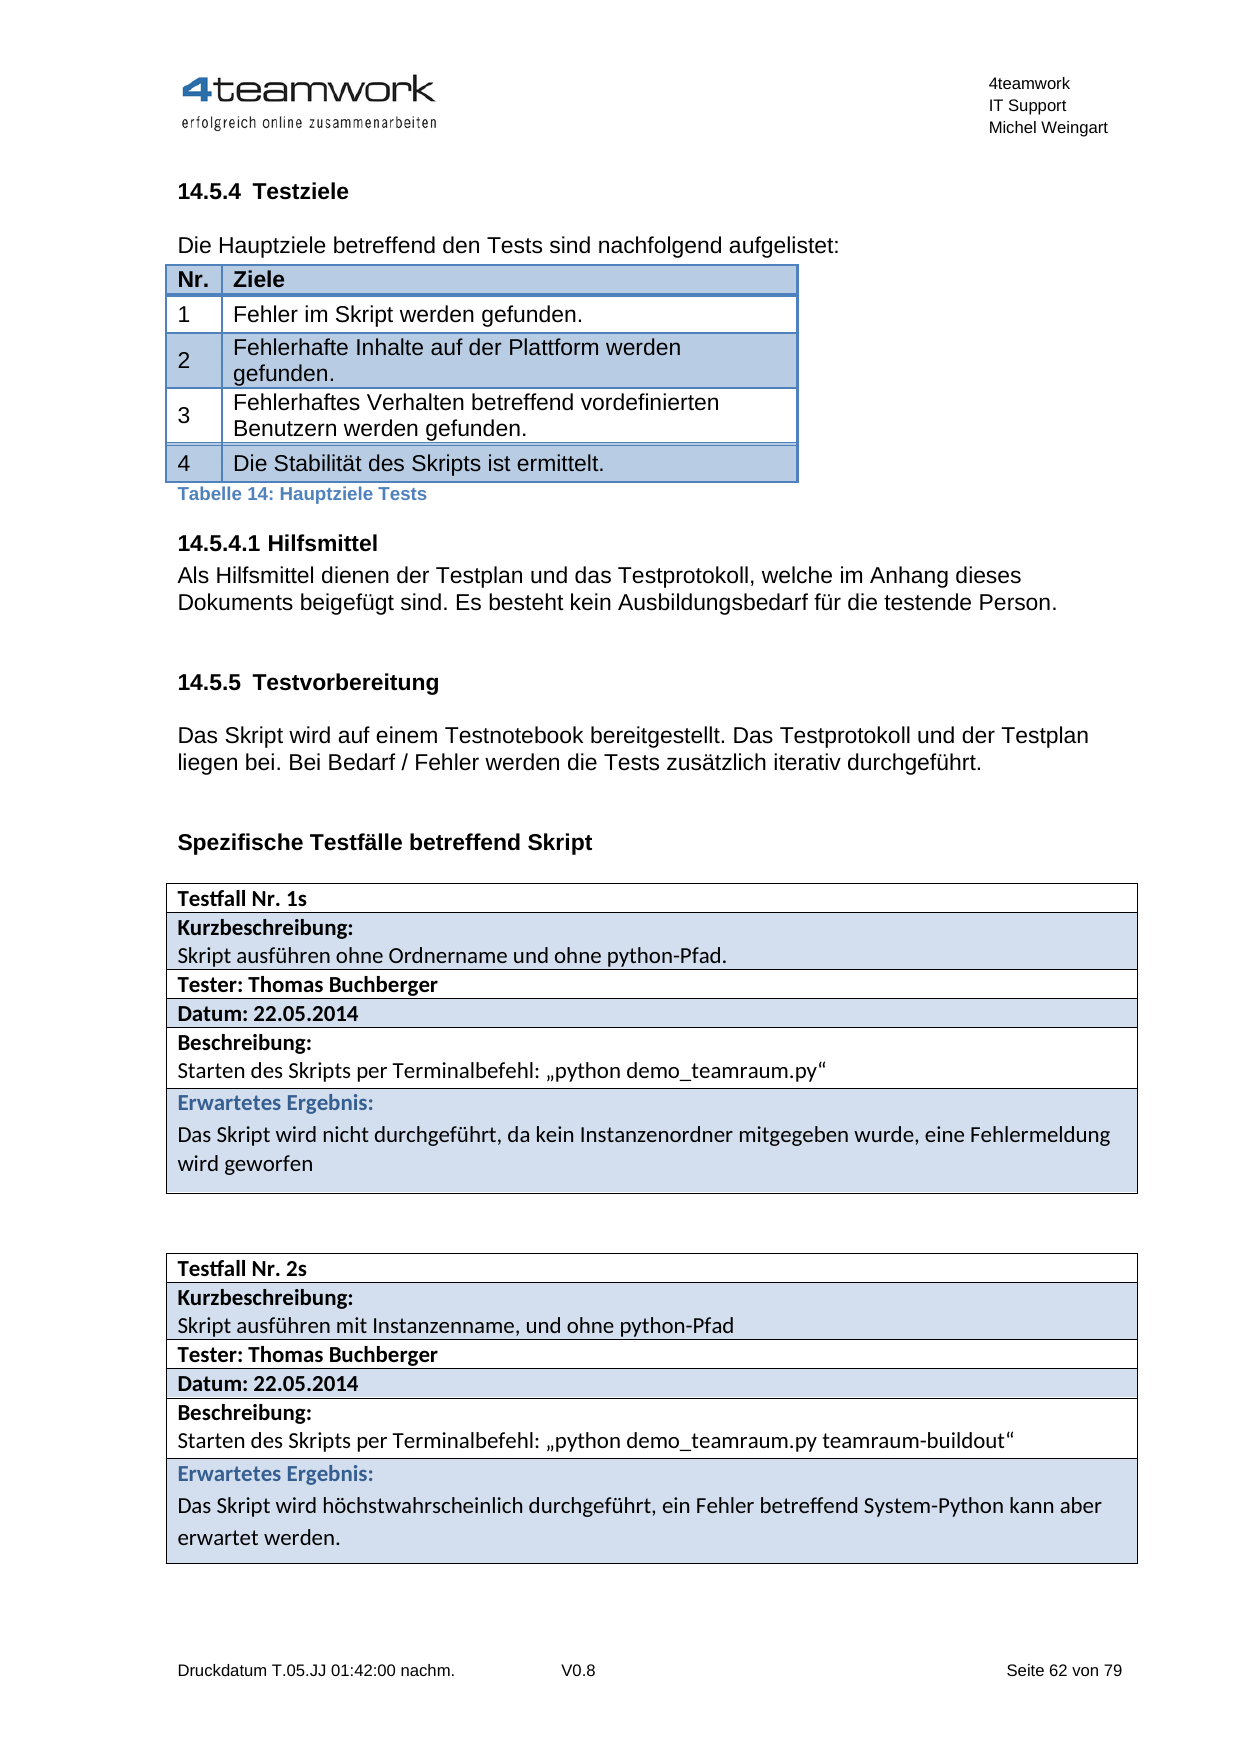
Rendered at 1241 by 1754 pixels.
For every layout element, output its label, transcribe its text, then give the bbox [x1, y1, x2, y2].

table_cell 2 [167, 334, 221, 387]
text Das Skript wird auf einem Testnotebook bereitgestellt. Das Testprotokoll und der Testplan liegen bei. Bei Bedarf / Fehler werden die Tests zusätzlich iterativ durchgeführt. [177, 722, 1122, 775]
table_cell Tester: Thomas Buchberger [167, 970, 1137, 998]
table_cell Tester: Thomas Buchberger [167, 1340, 1137, 1368]
subtitle Testziele [177, 178, 1122, 204]
text Tabelle 14: Hauptziele Tests [177, 483, 1122, 504]
table_cell Kurzbeschreibung: Skript ausführen ohne Ordnername und ohne python-Pfad. [167, 913, 1137, 969]
text Als Hilfsmittel dienen der Testplan und das Testprotokoll, welche im Anhang dieses Dokuments beigefügt sind. Es besteht kein Ausbildungsbedarf für die testende Person. [177, 562, 1122, 615]
table_cell Fehlerhafte Inhalte auf der Plattform werden gefunden. [223, 334, 796, 387]
table_cell Die Stabilität des Skripts ist ermittelt. [223, 446, 796, 481]
table_cell 3 [167, 389, 221, 442]
table_cell 4 [167, 446, 221, 481]
table_cell Beschreibung: Starten des Skripts per Terminalbefehl: „python demo_teamraum.py“ [167, 1028, 1137, 1087]
subtitle Hilfsmittel [177, 529, 1122, 556]
table_cell Datum: 22.05.2014 [167, 1369, 1137, 1397]
table_header Testfall Nr. 2s [167, 1254, 1137, 1282]
subtitle Die Hauptziele betreffend den Tests sind nachfolgend aufgelistet: [177, 232, 1122, 258]
table_cell Datum: 22.05.2014 [167, 999, 1137, 1027]
table_cell Kurzbeschreibung: Skript ausführen mit Instanzenname, und ohne python-Pfad [167, 1283, 1137, 1339]
table_cell Erwartetes Ergebnis: Das Skript wird nicht durchgeführt, da kein Instanzenordner mitgegeben wurde, eine Fehlermeldung wird geworfen [167, 1089, 1137, 1192]
table_cell Fehler im Skript werden gefunden. [223, 297, 796, 332]
subtitle Testvorbereitung [177, 669, 1122, 695]
subtitle Spezifische Testfälle betreffend Skript [177, 829, 1122, 856]
table_cell Fehlerhaftes Verhalten betreffend vordefinierten Benutzern werden gefunden. [223, 389, 796, 442]
table_header Ziele [223, 266, 796, 293]
table_cell Beschreibung: Starten des Skripts per Terminalbefehl: „python demo_teamraum.py teamraum-buildout“ [167, 1399, 1137, 1458]
table_header Testfall Nr. 1s [167, 884, 1137, 912]
table_cell 1 [167, 297, 221, 332]
table_cell Erwartetes Ergebnis: Das Skript wird höchstwahrscheinlich durchgeführt, ein Fehler betreffend System-Python kann aber erwartet werden. [167, 1459, 1137, 1563]
picture [177, 69, 440, 134]
table_header Nr. [167, 266, 221, 293]
